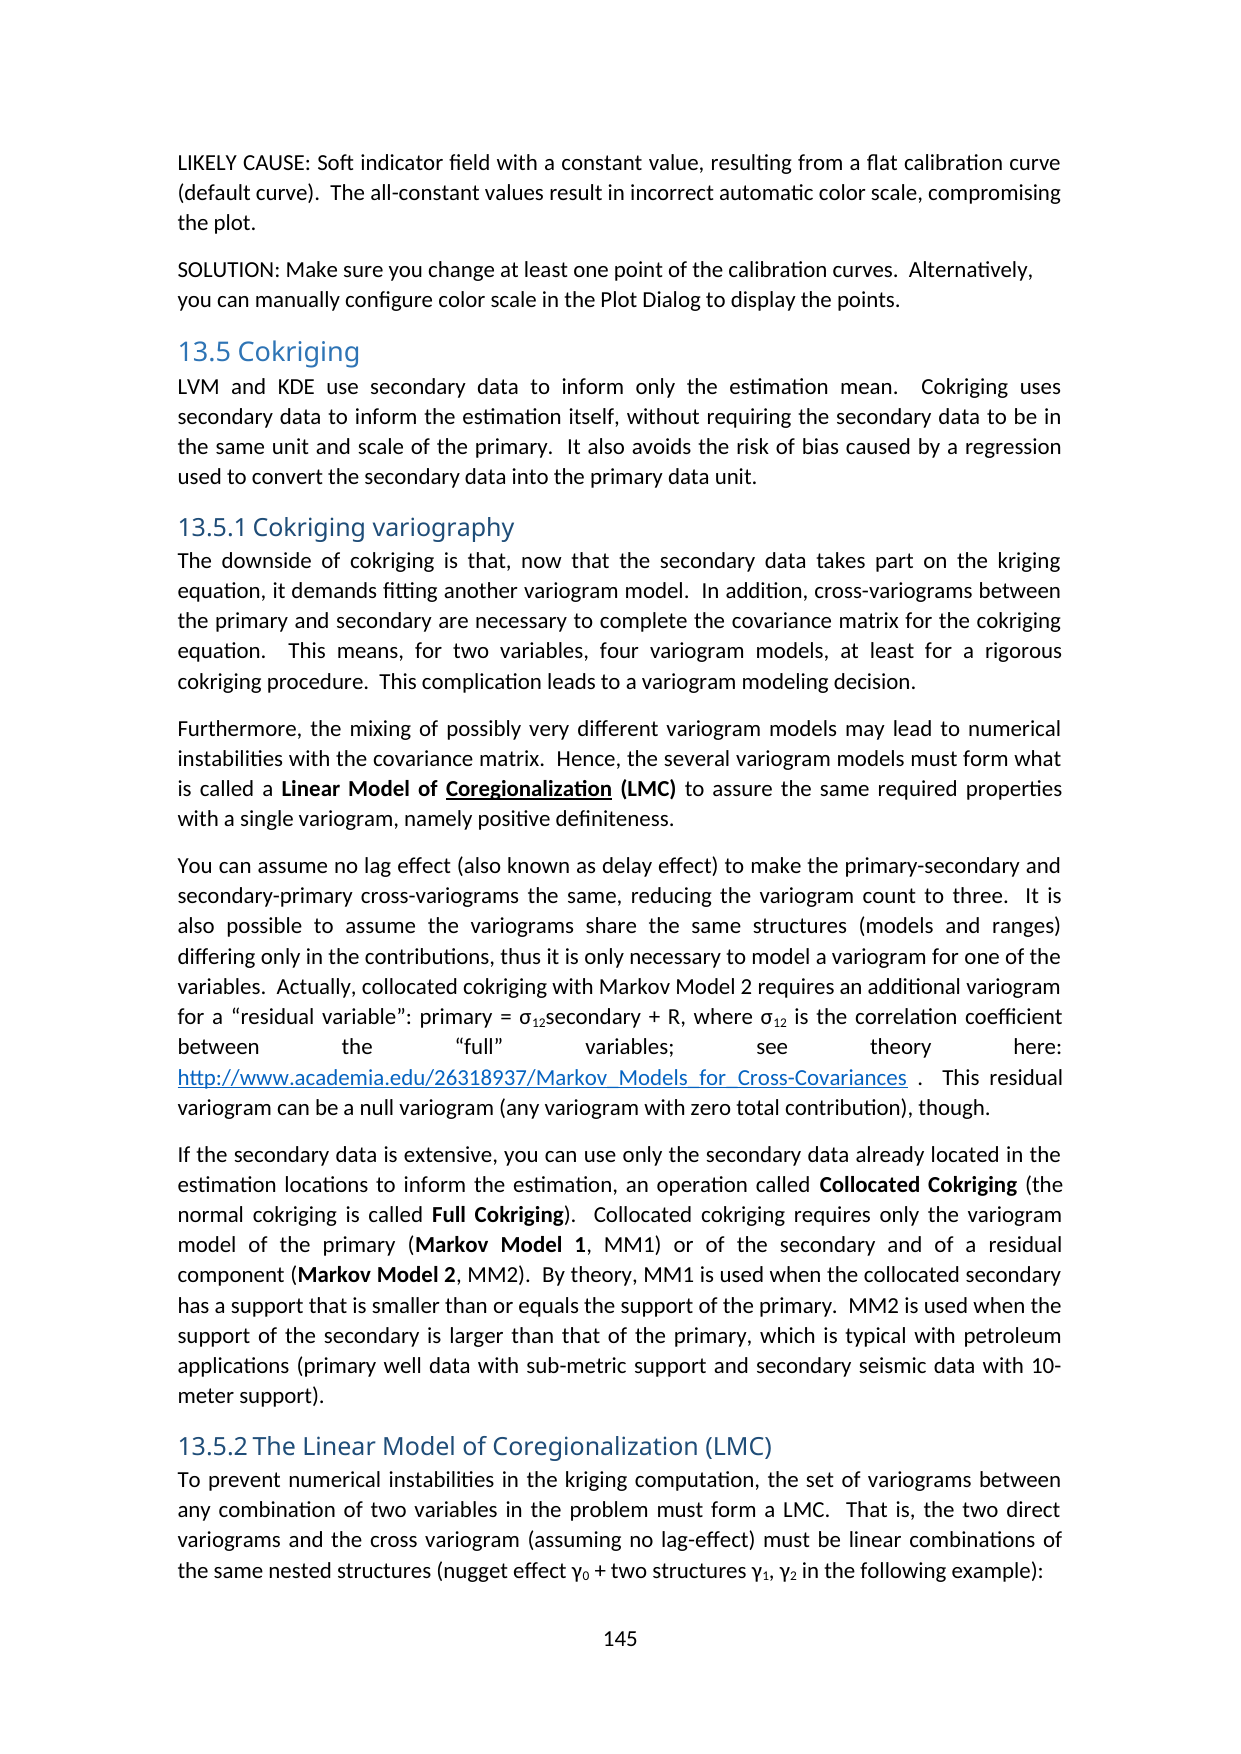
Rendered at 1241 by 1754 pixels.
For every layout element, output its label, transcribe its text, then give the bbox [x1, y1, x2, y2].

text You can assume no lag effect (also known as delay effect) to make the primary-secondary and secondary-primary cross-variograms the same, reducing the variogram count to three. It is also possible to assume the variograms share the same structures (models and ranges) differing only in the contributions, thus it is only necessary to model a variogram for one of the variables. Actually, collocated cokriging with Markov Model 2 requires an additional variogram for a “residual variable”: primary = σ12secondary + R, where σ12 is the correlation coefficient between the “full” variables; see theory here: http://www.academia.edu/26318937/Markov_Models_for_Cross-Covariances . This residual variogram can be a null variogram (any variogram with zero total contribution), though. [177, 851, 1063, 1121]
text LVM and KDE use secondary data to inform only the estimation mean. Cokriging uses secondary data to inform the estimation itself, without requiring the secondary data to be in the same unit and scale of the primary. It also avoids the risk of bias caused by a regression used to convert the secondary data into the primary data unit. [177, 372, 1063, 490]
text SOLUTION: Make sure you change at least one point of the calibration curves. Alternatively, you can manually configure color scale in the Plot Dialog to display the points. [177, 255, 1063, 313]
subtitle Cokriging variography [177, 509, 1063, 543]
text The downside of cokriging is that, now that the secondary data takes part on the kriging equation, it demands fitting another variogram model. In addition, cross-variograms between the primary and secondary are necessary to complete the covariance matrix for the cokriging equation. This means, for two variables, four variogram models, at least for a rigorous cokriging procedure. This complication leads to a variogram modeling decision. [177, 546, 1063, 695]
text If the secondary data is extensive, you can use only the secondary data already located in the estimation locations to inform the estimation, an operation called Collocated Cokriging (the normal cokriging is called Full Cokriging). Collocated cokriging requires only the variogram model of the primary (Markov Model 1, MM1) or of the secondary and of a residual component (Markov Model 2, MM2). By theory, MM1 is used when the collocated secondary has a support that is smaller than or equals the support of the primary. MM2 is used when the support of the secondary is larger than that of the primary, which is typical with petroleum applications (primary well data with sub-metric support and secondary seismic data with 10-meter support). [177, 1140, 1063, 1409]
subtitle The Linear Model of Coregionalization (LMC) [177, 1428, 1063, 1462]
text LIKELY CAUSE: Soft indicator field with a constant value, resulting from a flat calibration curve (default curve). The all-constant values result in incorrect automatic color scale, compromising the plot. [177, 148, 1063, 236]
subtitle Cokriging [177, 332, 1063, 369]
text To prevent numerical instabilities in the kriging computation, the set of variograms between any combination of two variables in the problem must form a LMC. That is, the two direct variograms and the cross variogram (assuming no lag-effect) must be linear combinations of the same nested structures (nugget effect γ0 + two structures γ1, γ2 in the following example): [177, 1465, 1063, 1584]
text Furthermore, the mixing of possibly very different variogram models may lead to numerical instabilities with the covariance matrix. Hence, the several variogram models must form what is called a Linear Model of Coregionalization (LMC) to assure the same required properties with a single variogram, namely positive definiteness. [177, 714, 1063, 832]
